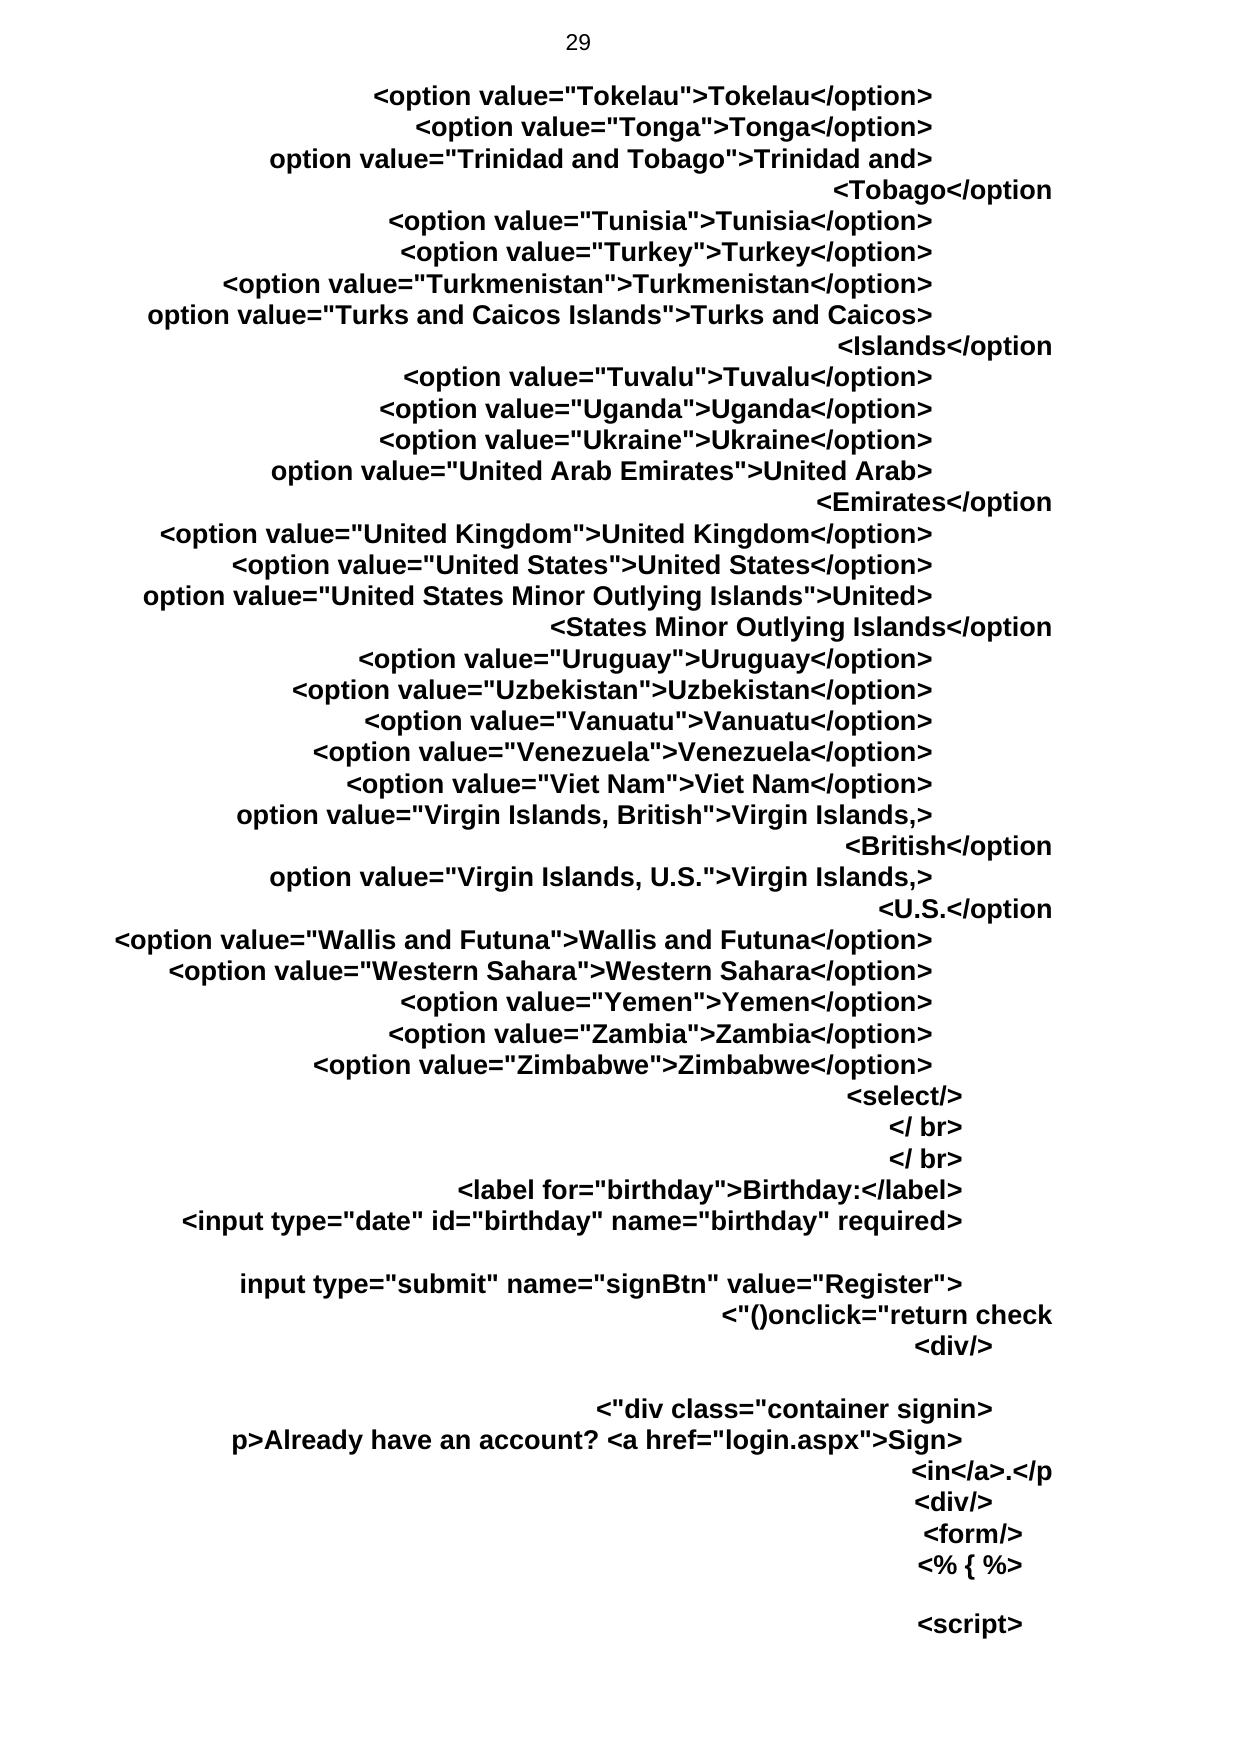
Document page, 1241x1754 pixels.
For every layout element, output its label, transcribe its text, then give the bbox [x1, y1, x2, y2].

text <option value="Tuvalu">Tuvalu</option> [103, 361, 1053, 393]
text <option value="Vanuatu">Vanuatu</option> [103, 705, 1053, 736]
text <option value="Turkey">Turkey</option> [103, 236, 1053, 268]
text <option value="Western Sahara">Western Sahara</option> [103, 955, 1053, 986]
text <option value="Wallis and Futuna">Wallis and Futuna</option> [103, 924, 1053, 955]
text </form> [103, 1518, 1053, 1549]
text <option value="Trinidad and Tobago">Trinidad and Tobago</option> [103, 143, 1053, 205]
text <option value="Virgin Islands, U.S.">Virgin Islands, U.S.</option> [103, 861, 1053, 924]
text <option value="United Kingdom">United Kingdom</option> [103, 518, 1053, 549]
text <p>Already have an account? <a href="login.aspx">Sign in</a>.</p> [103, 1424, 1053, 1486]
text <option value="Zimbabwe">Zimbabwe</option> [103, 1049, 1053, 1080]
text <option value="Viet Nam">Viet Nam</option> [103, 768, 1053, 799]
text <option value="United States Minor Outlying Islands">United States Minor Outlying Islands</option> [103, 580, 1053, 643]
text <script> [103, 1608, 1053, 1639]
text </div> [103, 1330, 1053, 1361]
text <div class="container signin"> [103, 1393, 1053, 1424]
text <label for="birthday">Birthday:</label> [103, 1174, 1053, 1205]
text <option value="Tokelau">Tokelau</option> [103, 80, 1053, 111]
text <option value="United States">United States</option> [103, 549, 1053, 580]
text <option value="Turkmenistan">Turkmenistan</option> [103, 268, 1053, 299]
text <option value="Uzbekistan">Uzbekistan</option> [103, 674, 1053, 705]
text <option value="Yemen">Yemen</option> [103, 986, 1053, 1018]
text <option value="Uruguay">Uruguay</option> [103, 643, 1053, 674]
text <option value="Turks and Caicos Islands">Turks and Caicos Islands</option> [103, 299, 1053, 361]
text </div> [103, 1486, 1053, 1518]
text <br /> [103, 1111, 1053, 1143]
text <input type="date" id="birthday" name="birthday" required> [103, 1205, 1053, 1236]
text <option value="Zambia">Zambia</option> [103, 1018, 1053, 1049]
text <option value="Venezuela">Venezuela</option> [103, 736, 1053, 768]
text <option value="Tunisia">Tunisia</option> [103, 205, 1053, 236]
text <input type="submit" name="signBtn" value="Register" onclick="return check()"> [103, 1268, 1053, 1330]
text <option value="United Arab Emirates">United Arab Emirates</option> [103, 455, 1053, 518]
text <br /> [103, 1143, 1053, 1174]
text <option value="Uganda">Uganda</option> [103, 393, 1053, 424]
text <% } %> [103, 1549, 1053, 1580]
text <option value="Tonga">Tonga</option> [103, 111, 1053, 143]
text <option value="Virgin Islands, British">Virgin Islands, British</option> [103, 799, 1053, 861]
text <option value="Ukraine">Ukraine</option> [103, 424, 1053, 455]
text </select> [103, 1080, 1053, 1111]
